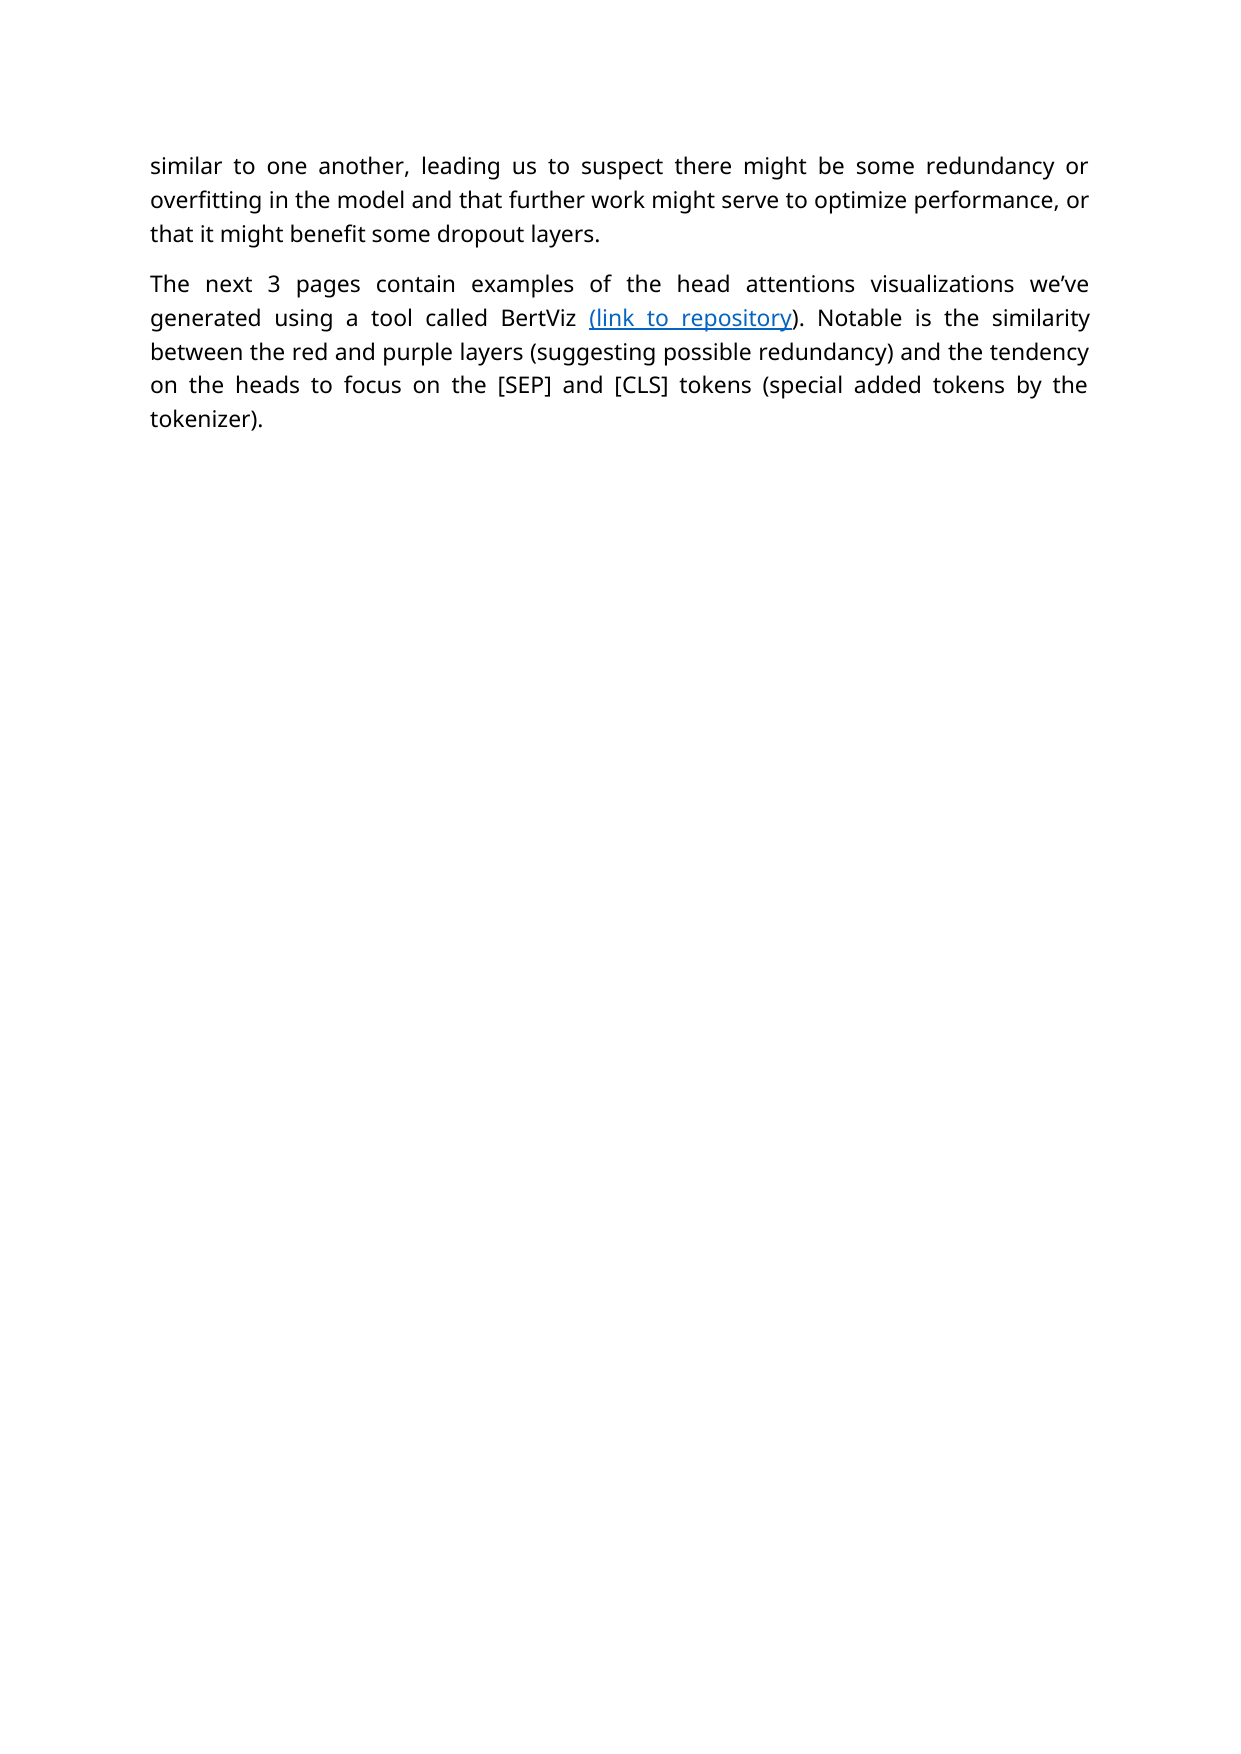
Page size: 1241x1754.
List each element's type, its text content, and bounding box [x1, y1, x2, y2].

text The next 3 pages contain examples of the head attentions visualizations we’ve generated using a tool called BertViz (link to repository). Notable is the similarity between the red and purple layers (suggesting possible redundancy) and the tendency on the heads to focus on the [SEP] and [CLS] tokens (special added tokens by the tokenizer). [150, 268, 1090, 434]
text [150, 150, 1090, 249]
